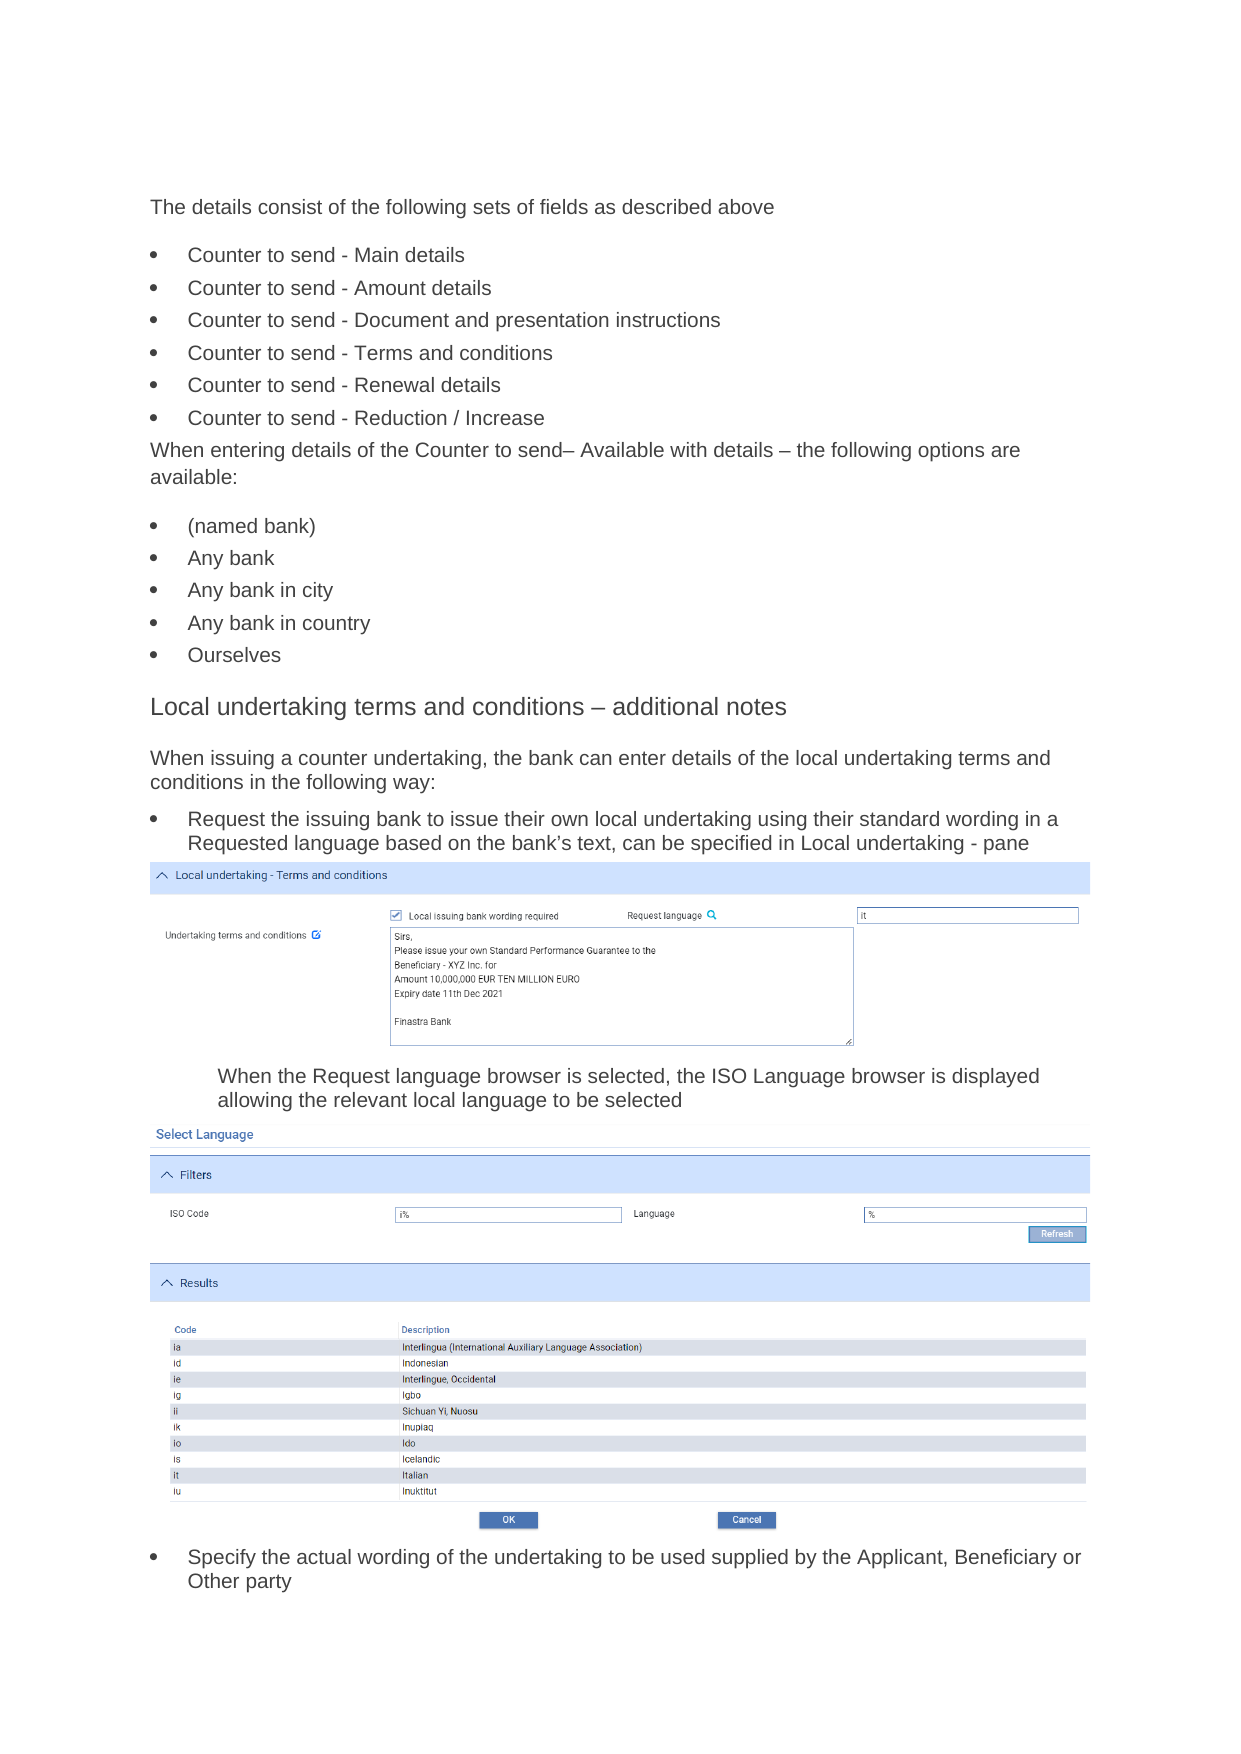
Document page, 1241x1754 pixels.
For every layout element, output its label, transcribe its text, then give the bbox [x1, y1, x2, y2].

text When entering details of the Counter to send– Available with details – the following options are available: [150, 438, 1090, 489]
text (named bank) [150, 513, 1090, 538]
text Counter to send - Document and presentation instructions [150, 308, 1090, 332]
text Request the issuing bank to issue their own local undertaking using their standard wording in a Requested language based on the bank’s text, can be specified in Local undertaking - pane [150, 806, 1090, 854]
picture [150, 1124, 1091, 1533]
text When issuing a counter undertaking, the bank can enter details of the local undertaking terms and conditions in the following way: [150, 746, 1090, 794]
text When the Request language browser is selected, the ISO Language browser is displayed allowing the relevant local language to be selected [217, 1064, 1090, 1112]
text Counter to send - Main details [150, 243, 1090, 267]
subtitle Local undertaking terms and conditions – additional notes [150, 692, 1090, 721]
picture [150, 862, 1091, 1052]
text The details consist of the following sets of fields as described above [150, 195, 1090, 219]
text Any bank in city [150, 578, 1090, 602]
text Counter to send - Reduction / Increase [150, 405, 1090, 429]
text Counter to send - Renewal details [150, 373, 1090, 397]
text Counter to send - Terms and conditions [150, 341, 1090, 364]
text Ourselves [150, 643, 1090, 667]
text Any bank in country [150, 611, 1090, 635]
text Specify the actual wording of the undertaking to be used supplied by the Applicant, Beneficiary or Other party [150, 1545, 1090, 1593]
text Any bank [150, 546, 1090, 570]
text Counter to send - Amount details [150, 276, 1090, 300]
